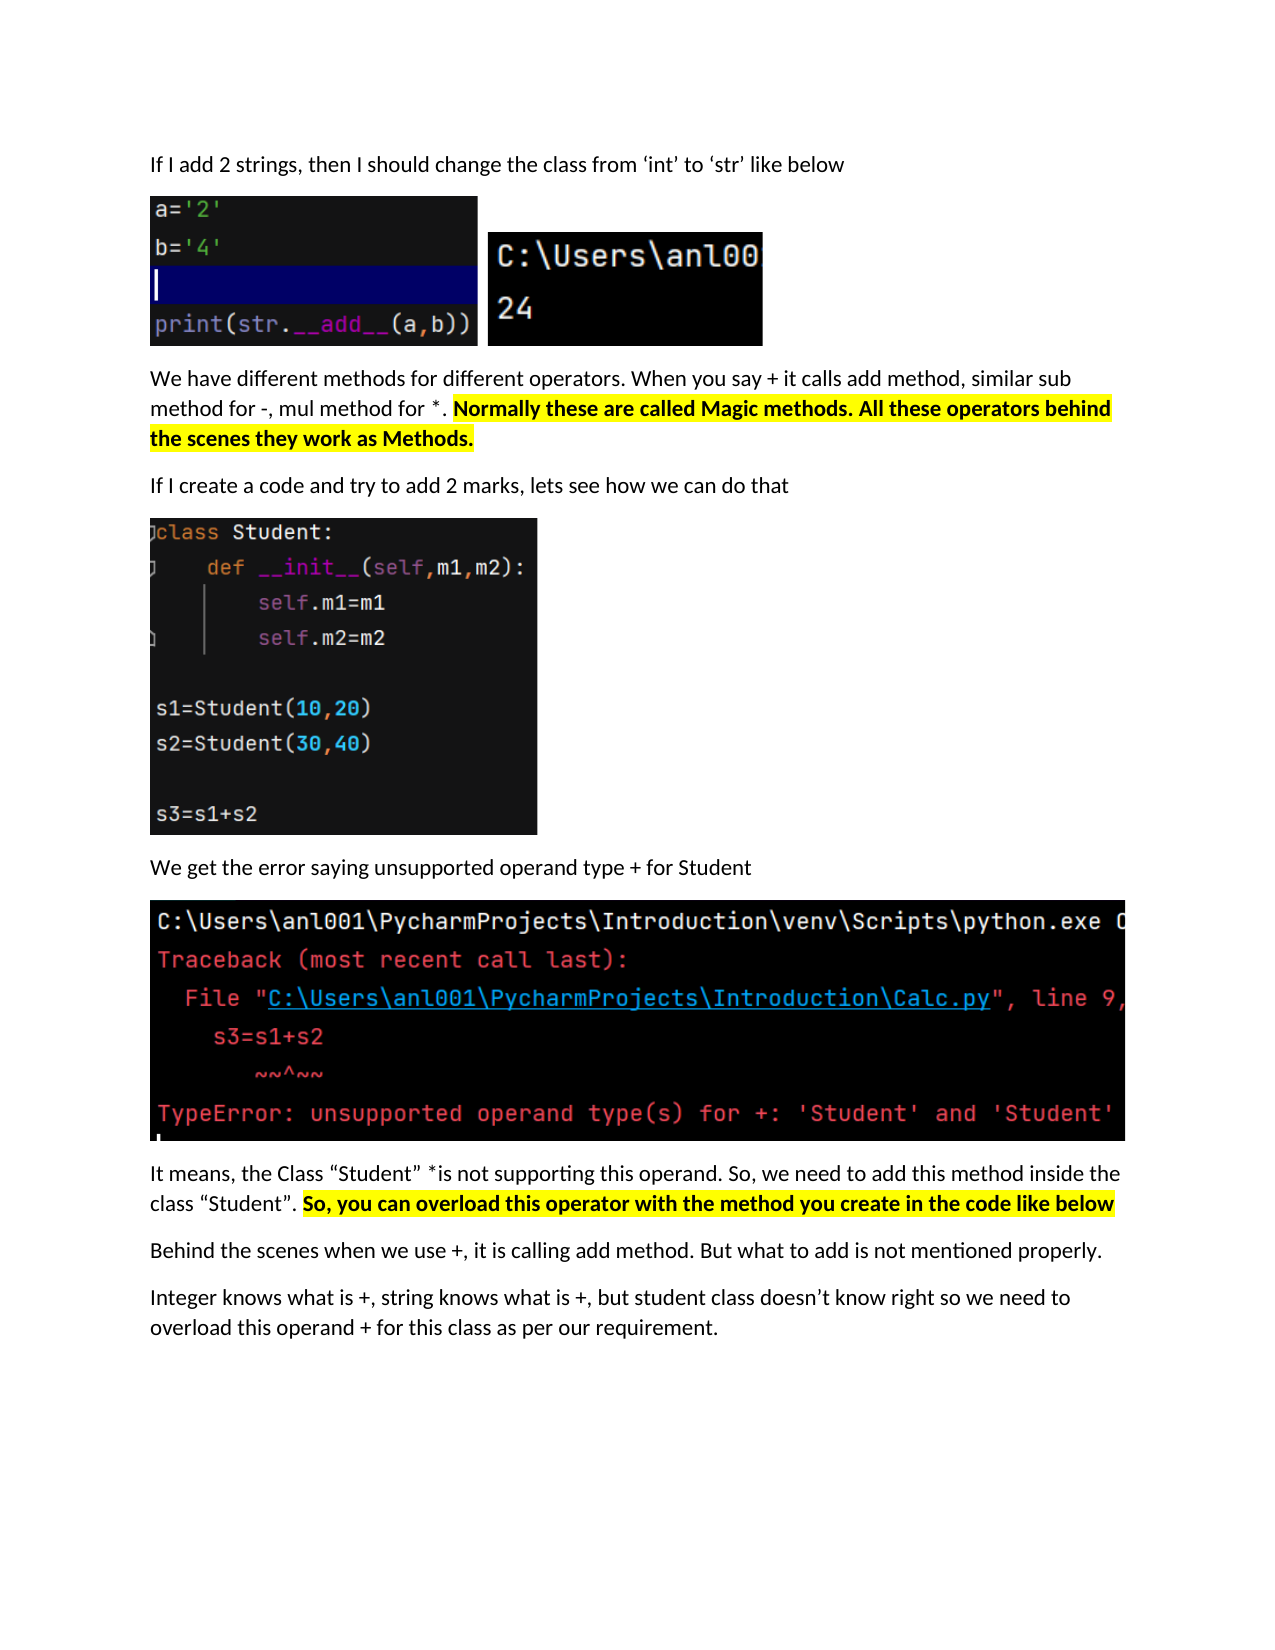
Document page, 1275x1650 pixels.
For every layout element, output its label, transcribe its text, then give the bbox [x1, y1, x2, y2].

picture [150, 518, 538, 835]
text If I add 2 strings, then I should change the class from ‘int’ to ‘str’ like below [150, 150, 1125, 178]
picture [150, 196, 478, 346]
text If I create a code and try to add 2 marks, lets see how we can do that [150, 471, 1125, 499]
text Integer knows what is +, string knows what is +, but student class doesn’t know right so we need to overload this operand + for this class as per our requirement. [150, 1283, 1125, 1341]
text We get the error saying unsupported operand type + for Student [150, 853, 1125, 881]
picture [150, 900, 1125, 1141]
text Behind the scenes when we use +, it is calling add method. But what to add is not mentioned properly. [150, 1236, 1125, 1264]
picture [487, 232, 763, 346]
text We have different methods for different operators. When you say + it calls add method, similar sub method for -, mul method for *. Normally these are called Magic methods. All these operators behind the scenes they work as Methods. [150, 364, 1125, 452]
text It means, the Class “Student” *is not supporting this operand. So, we need to add this method inside the class “Student”. So, you can overload this operator with the method you create in the code like below [150, 1159, 1125, 1217]
